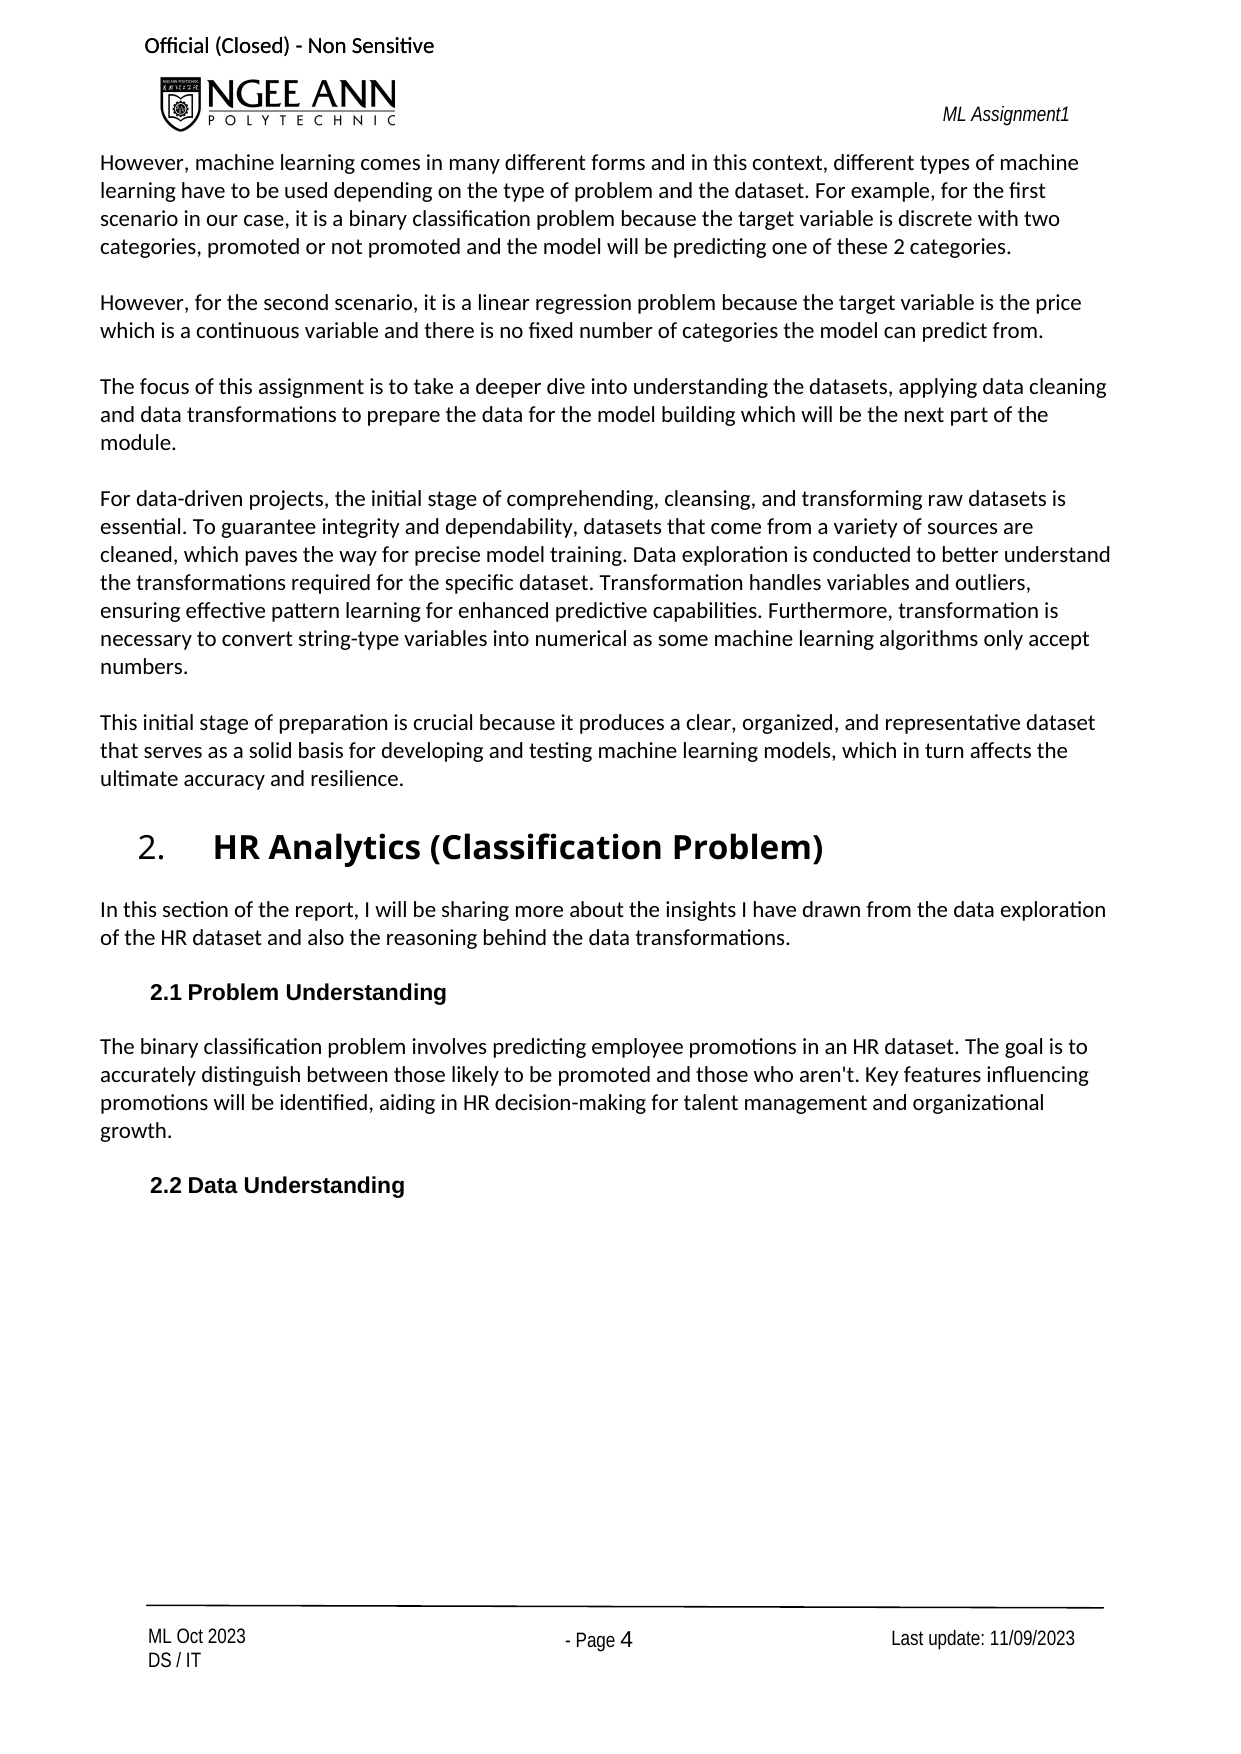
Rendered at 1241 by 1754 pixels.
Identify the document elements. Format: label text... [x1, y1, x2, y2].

text The binary classification problem involves predicting employee promotions in an HR dataset. The goal is to accurately distinguish between those likely to be promoted and those who aren't. Key features influencing promotions will be identified, aiding in HR decision-making for talent management and organizational growth. [100, 1032, 1113, 1144]
subtitle HR Analytics (Classification Problem) [137, 823, 1045, 869]
subtitle Problem Understanding [150, 979, 1113, 1006]
subtitle Data Understanding [150, 1172, 1113, 1198]
text However, machine learning comes in many different forms and in this context, different types of machine learning have to be used depending on the type of problem and the dataset. For example, for the first scenario in our case, it is a binary classification problem because the target variable is discrete with two categories, promoted or not promoted and the model will be predicting one of these 2 categories. [100, 148, 1113, 260]
text The focus of this assignment is to take a deeper dive into understanding the datasets, applying data cleaning and data transformations to prepare the data for the model building which will be the next part of the module. [100, 372, 1113, 456]
text This initial stage of preparation is crucial because it produces a clear, organized, and representative dataset that serves as a solid basis for developing and testing machine learning models, which in turn affects the ultimate accuracy and resilience. [100, 708, 1113, 792]
text For data-driven projects, the initial stage of comprehending, cleansing, and transforming raw datasets is essential. To guarantee integrity and dependability, datasets that come from a variety of sources are cleaned, which paves the way for precise model training. Data exploration is conducted to better understand the transformations required for the specific dataset. Transformation handles variables and outliers, ensuring effective pattern learning for enhanced predictive capabilities. Furthermore, transformation is necessary to convert string-type variables into numerical as some machine learning algorithms only accept numbers. [100, 484, 1113, 680]
picture [160, 77, 395, 132]
text In this section of the report, I will be sharing more about the insights I have drawn from the data exploration of the HR dataset and also the reasoning behind the data transformations. [100, 895, 1113, 951]
text However, for the second scenario, it is a linear regression problem because the target variable is the price which is a continuous variable and there is no fixed number of categories the model can predict from. [100, 288, 1113, 344]
